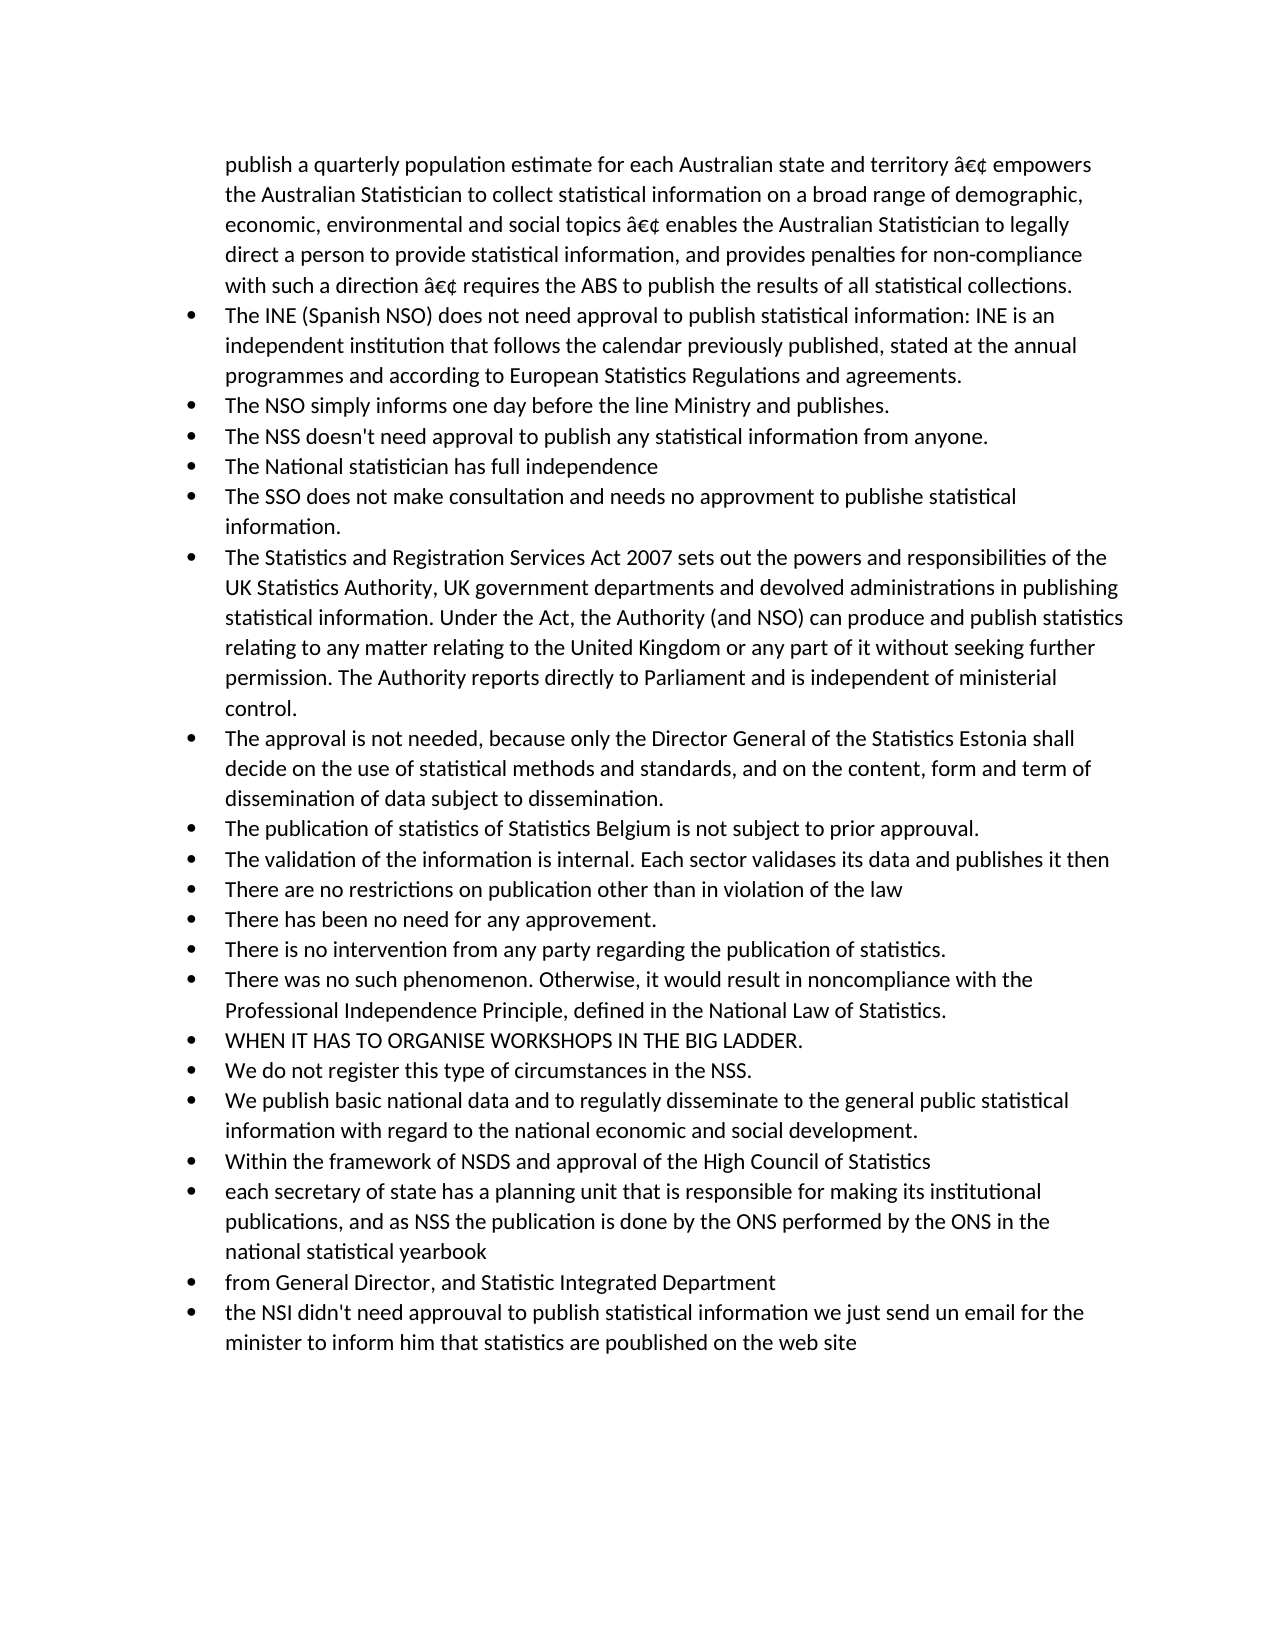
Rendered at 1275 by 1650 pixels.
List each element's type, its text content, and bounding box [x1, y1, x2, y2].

list each secretary of state has a planning unit that is responsible for making its institutional publications, and as NSS the publication is done by the ONS performed by the ONS in the national statistical yearbook [187, 1177, 1125, 1266]
list We publish basic national data and to regulatly disseminate to the general public statistical information with regard to the national economic and social development. [187, 1086, 1125, 1145]
list the NSI didn't need approuval to publish statistical information we just send un email for the minister to inform him that statistics are poublished on the web site [187, 1298, 1125, 1356]
list The National statistician has full independence [187, 452, 1125, 480]
list There has been no need for any approvement. [187, 905, 1125, 933]
list The SSO does not make consultation and needs no approvment to publishe statistical information. [187, 482, 1125, 541]
list The INE (Spanish NSO) does not need approval to publish statistical information: INE is an independent institution that follows the calendar previously published, stated at the annual programmes and according to European Statistics Regulations and agreements. [187, 301, 1125, 389]
list There is no intervention from any party regarding the publication of statistics. [187, 935, 1125, 963]
list from General Director, and Statistic Integrated Department [187, 1268, 1125, 1296]
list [187, 150, 1125, 299]
list There was no such phenomenon. Otherwise, it would result in noncompliance with the Professional Independence Principle, defined in the National Law of Statistics. [187, 966, 1125, 1024]
list The approval is not needed, because only the Director General of the Statistics Estonia shall decide on the use of statistical methods and standards, and on the content, form and term of dissemination of data subject to dissemination. [187, 724, 1125, 812]
list The NSO simply informs one day before the line Ministry and publishes. [187, 392, 1125, 420]
list There are no restrictions on publication other than in violation of the law [187, 875, 1125, 903]
list WHEN IT HAS TO ORGANISE WORKSHOPS IN THE BIG LADDER. [187, 1026, 1125, 1054]
list The validation of the information is internal. Each sector validases its data and publishes it then [187, 845, 1125, 873]
list Within the framework of NSDS and approval of the High Council of Statistics [187, 1147, 1125, 1175]
list We do not register this type of circumstances in the NSS. [187, 1056, 1125, 1084]
list The Statistics and Registration Services Act 2007 sets out the powers and responsibilities of the UK Statistics Authority, UK government departments and devolved administrations in publishing statistical information. Under the Act, the Authority (and NSO) can produce and publish statistics relating to any matter relating to the United Kingdom or any part of it without seeking further permission. The Authority reports directly to Parliament and is independent of ministerial control. [187, 543, 1125, 722]
list The publication of statistics of Statistics Belgium is not subject to prior approuval. [187, 814, 1125, 843]
list The NSS doesn't need approval to publish any statistical information from anyone. [187, 422, 1125, 450]
